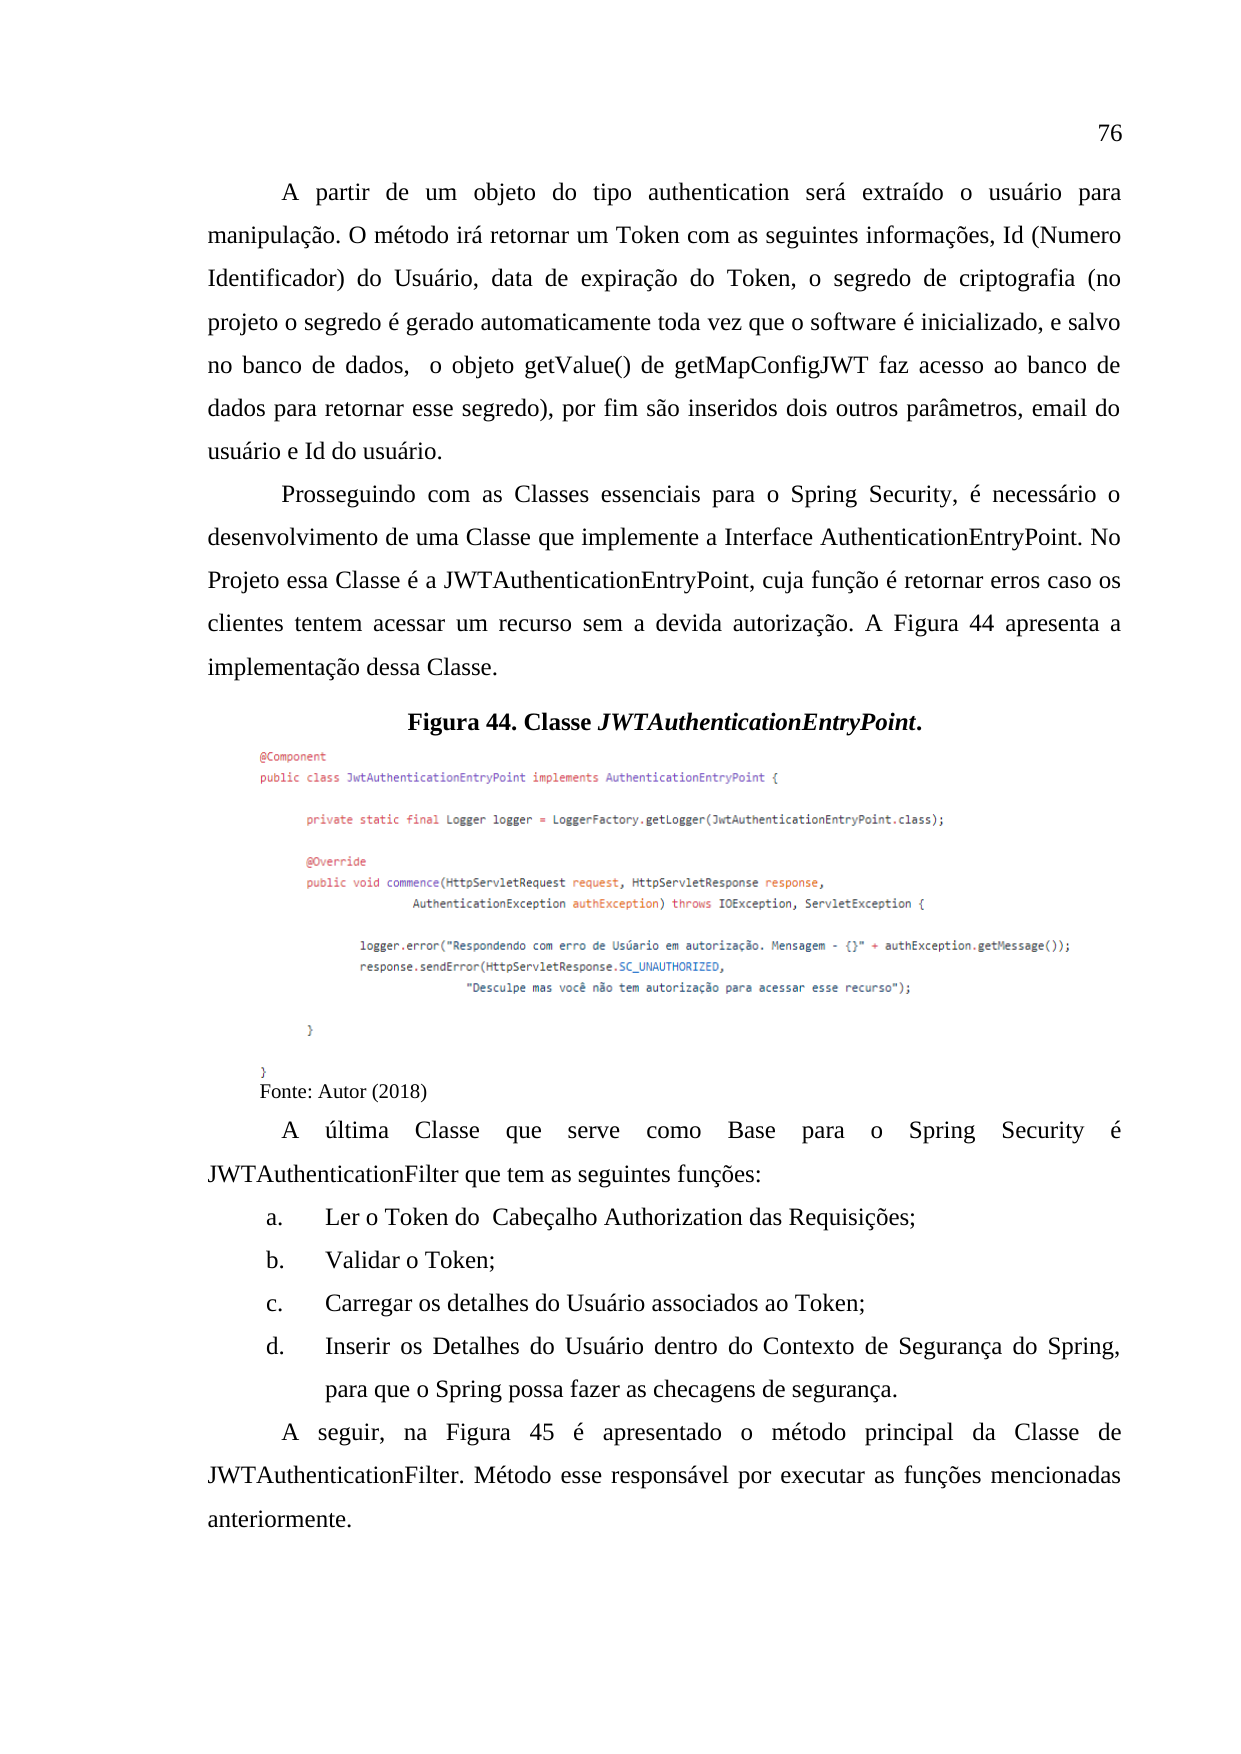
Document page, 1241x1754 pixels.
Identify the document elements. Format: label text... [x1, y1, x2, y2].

text Figura 44. Classe JWTAuthenticationEntryPoint. [207, 707, 1122, 736]
text A partir de um objeto do tipo authentication será extraído o usuário para manipulação. O método irá retornar um Token com as seguintes informações, Id (Numero Identificador) do Usuário, data de expiração do Token, o segredo de criptografia (no projeto o segredo é gerado automaticamente toda vez que o software é inicializado, e salvo no banco de dados, o objeto getValue() de getMapConfigJWT faz acesso ao banco de dados para retornar esse segredo), por fim são inseridos dois outros parâmetros, email do usuário e Id do usuário. [207, 177, 1122, 465]
text A última Classe que serve como Base para o Spring Security é JWTAuthenticationFilter que tem as seguintes funções: [207, 1116, 1122, 1187]
list Inserir os Detalhes do Usuário dentro do Contexto de Segurança do Spring, para que o Spring possa fazer as checagens de segurança. [266, 1331, 1122, 1403]
text A seguir, na Figura 45 é apresentado o método principal da Classe de JWTAuthenticationFilter. Método esse responsável por executar as funções mencionadas anteriormente. [207, 1417, 1122, 1532]
text Fonte: Autor (2018) [207, 1079, 1122, 1103]
list Ler o Token do Cabeçalho Authorization das Requisições; [266, 1202, 1122, 1231]
list Validar o Token; [266, 1245, 1122, 1274]
picture [258, 748, 1071, 1080]
list Carregar os detalhes do Usuário associados ao Token; [266, 1288, 1122, 1317]
text Prosseguindo com as Classes essenciais para o Spring Security, é necessário o desenvolvimento de uma Classe que implemente a Interface AuthenticationEntryPoint. No Projeto essa Classe é a JWTAuthenticationEntryPoint, cuja função é retornar erros caso os clientes tentem acessar um recurso sem a devida autorização. A Figura 44 apresenta a implementação dessa Classe. [207, 479, 1122, 680]
